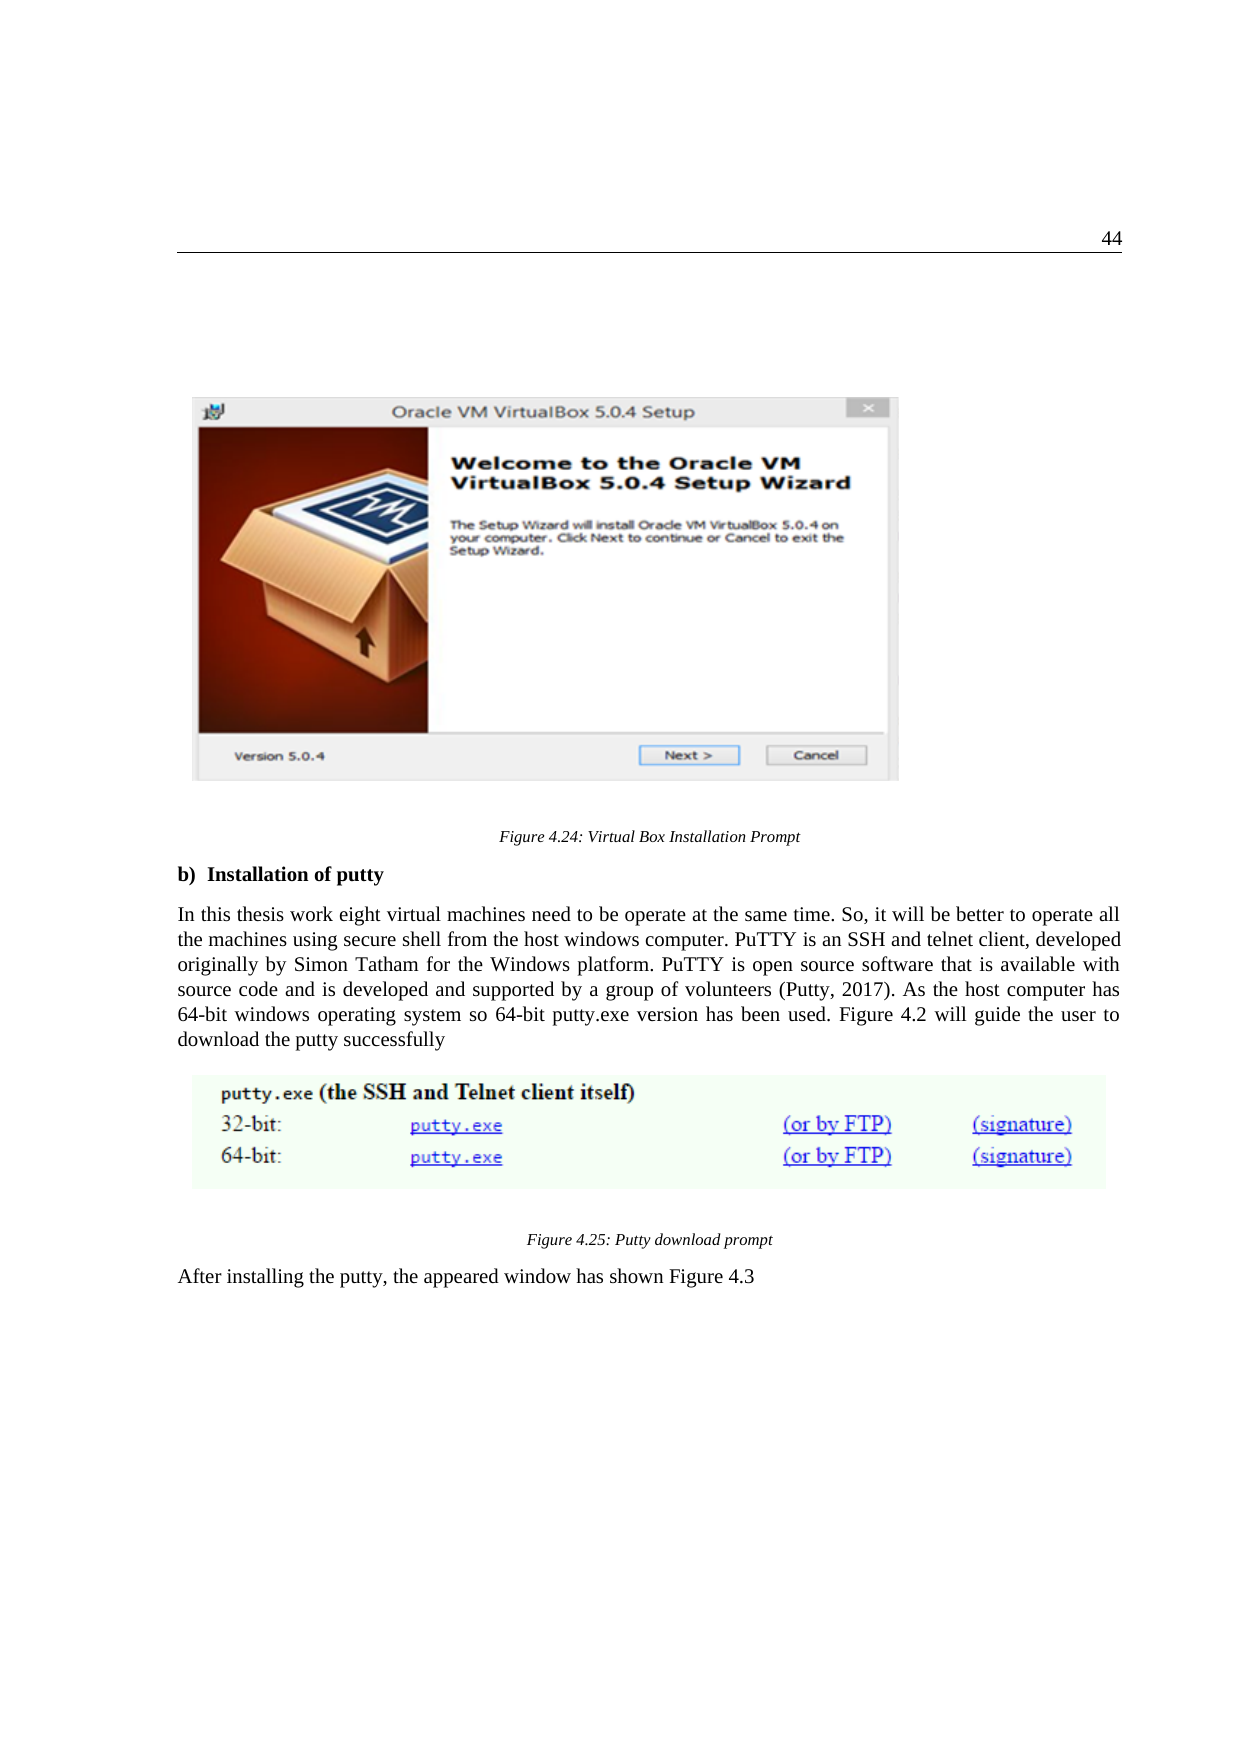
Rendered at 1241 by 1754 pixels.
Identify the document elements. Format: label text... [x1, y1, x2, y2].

picture [192, 1075, 1106, 1189]
text In this thesis work eight virtual machines need to be operate at the same time. So, it will be better to operate all the machines using secure shell from the host windows computer. PuTTY is an SSH and telnet client, developed originally by Simon Tatham for the Windows platform. PuTTY is open source software that is available with source code and is developed and supported by a group of volunteers (Putty, 2017). As the host computer has 64-bit windows operating system so 64-bit putty.exe version has been used. Figure 4.2 will guide the user to download the putty successfully [177, 901, 1122, 1051]
subtitle Installation of putty [177, 861, 1122, 886]
text After installing the putty, the appeared window has shown Figure 4.3 [177, 1263, 1122, 1288]
